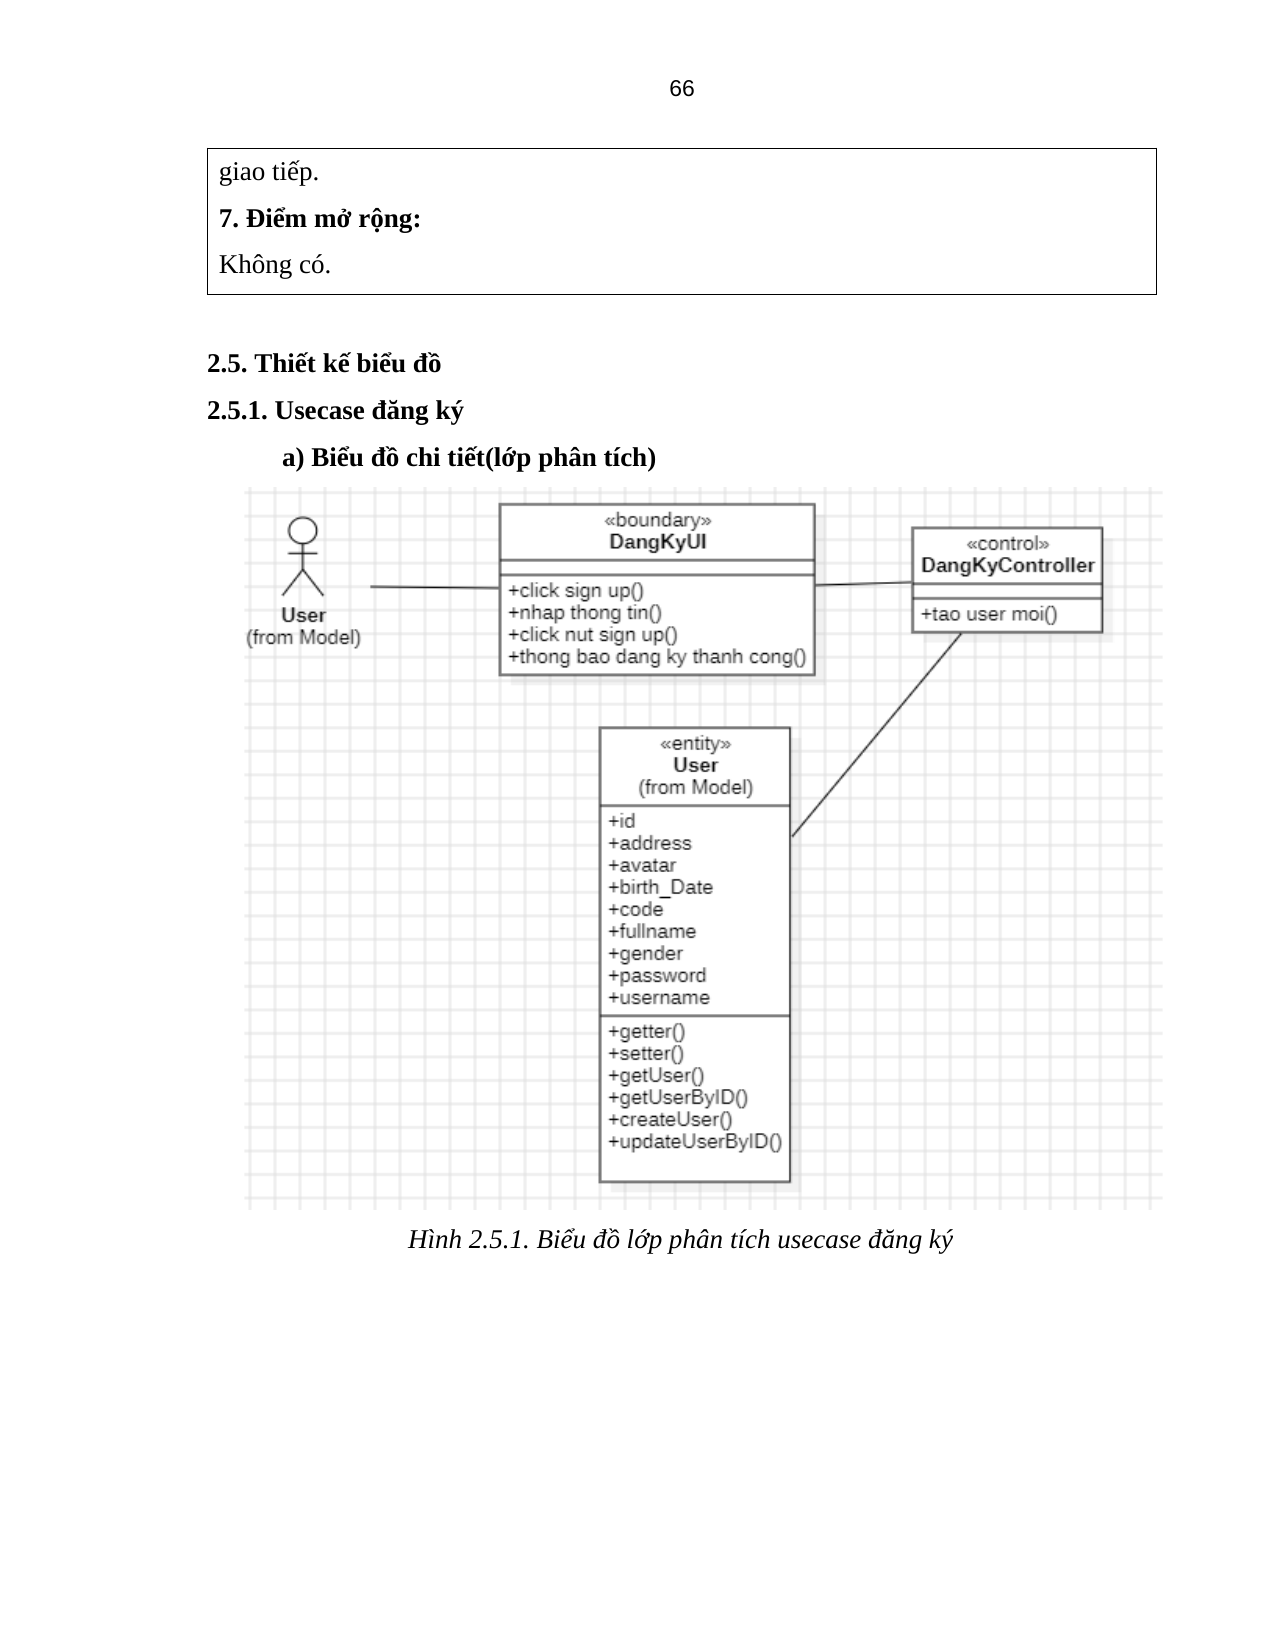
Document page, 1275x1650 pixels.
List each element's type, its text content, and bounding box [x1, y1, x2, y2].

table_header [208, 149, 1156, 293]
picture [244, 487, 1163, 1210]
text a) Biểu đồ chi tiết(lớp phân tích) [207, 441, 1157, 472]
subtitle 2.5.1. Usecase đăng ký [207, 394, 1157, 425]
subtitle 2.5. Thiết kế biểu đồ [207, 347, 1157, 379]
subtitle Hình 2.5.1. Biểu đồ lớp phân tích usecase đăng ký [207, 1223, 1157, 1254]
